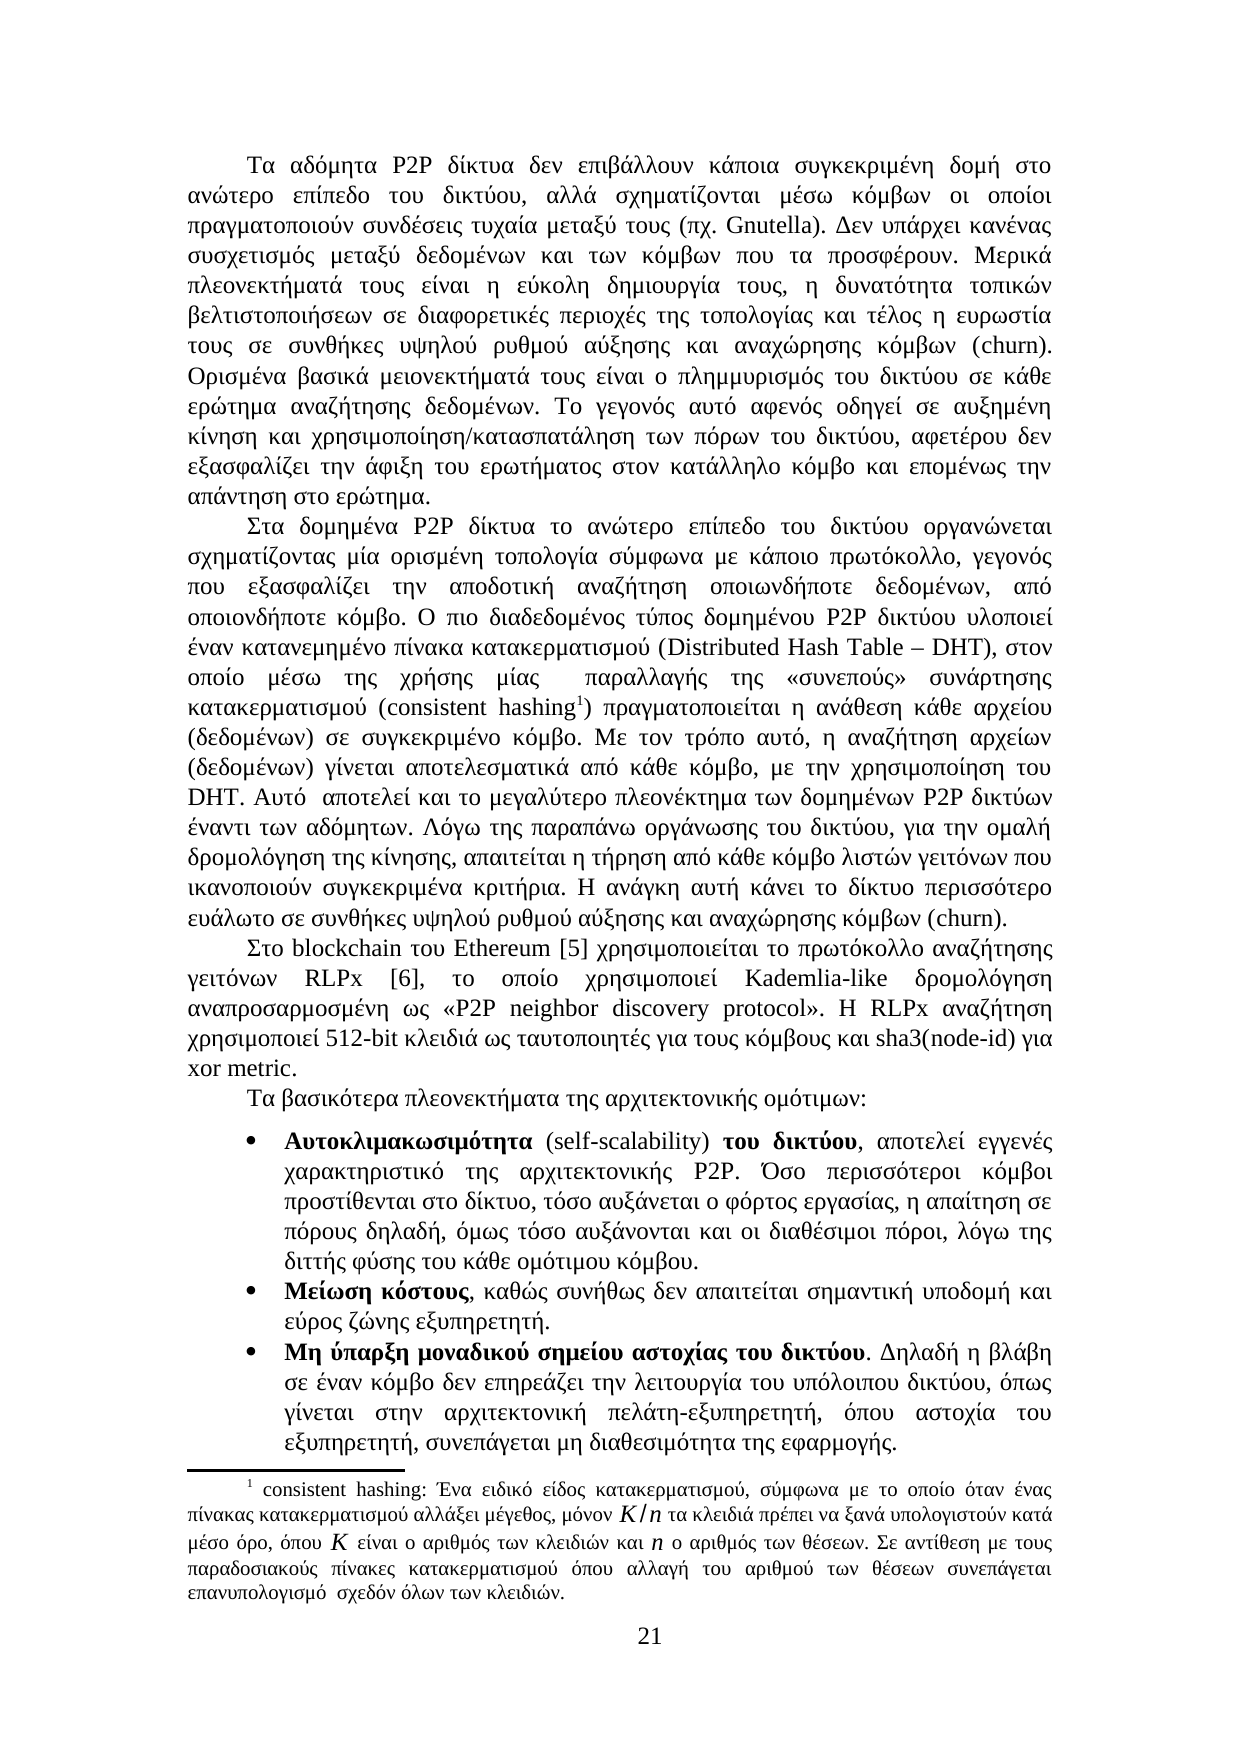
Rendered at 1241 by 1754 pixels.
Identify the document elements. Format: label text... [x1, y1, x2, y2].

text Στο blockchain του Ethereum χρησιμοποιείται το πρωτόκολλο αναζήτησης γειτόνων RLPx , το οποίο χρησιμοποιεί Kademlia-like δρομολόγηση αναπροσαρμοσμένη ως «P2P neighbor discovery protocol». Η RLPx αναζήτηση χρησιμοποιεί 512-bit κλειδιά ως ταυτοποιητές για τους κόμβους και sha3(node-id) για xor metric. [187, 933, 1053, 1082]
text Τα αδόμητα P2P δίκτυα δεν επιβάλλουν κάποια συγκεκριμένη δομή στο ανώτερο επίπεδο του δικτύου, αλλά σχηματίζονται μέσω κόμβων οι οποίοι πραγματοποιούν συνδέσεις τυχαία μεταξύ τους (πχ. Gnutella). Δεν υπάρχει κανένας συσχετισμός μεταξύ δεδομένων και των κόμβων που τα προσφέρουν. Μερικά πλεονεκτήματά τους είναι η εύκολη δημιουργία τους, η δυνατότητα τοπικών βελτιστοποιήσεων σε διαφορετικές περιοχές της τοπολογίας και τέλος η ευρωστία τους σε συνθήκες υψηλού ρυθμού αύξησης και αναχώρησης κόμβων (churn). Ορισμένα βασικά μειονεκτήματά τους είναι ο πλημμυρισμός του δικτύου σε κάθε ερώτημα αναζήτησης δεδομένων. Το γεγονός αυτό αφενός οδηγεί σε αυξημένη κίνηση και χρησιμοποίηση/κατασπατάληση των πόρων του δικτύου, αφετέρου δεν εξασφαλίζει την άφιξη του ερωτήματος στον κατάλληλο κόμβο και επομένως την απάντηση στο ερώτημα. [187, 150, 1053, 510]
list Αυτοκλιμακωσιμότητα (self-scalability) του δικτύου, αποτελεί εγγενές χαρακτηριστικό της αρχιτεκτονικής P2P. Όσο περισσότεροι κόμβοι προστίθενται στο δίκτυο, τόσο αυξάνεται ο φόρτος εργασίας, η απαίτηση σε πόρους δηλαδή, όμως τόσο αυξάνονται και οι διαθέσιμοι πόροι, λόγω της διττής φύσης του κάθε ομότιμου κόμβου. [247, 1126, 1053, 1275]
text Τα βασικότερα πλεονεκτήματα της αρχιτεκτονικής ομότιμων: [187, 1083, 1053, 1112]
list Μη ύπαρξη μοναδικού σημείου αστοχίας του δικτύου. Δηλαδή η βλάβη σε έναν κόμβο δεν επηρεάζει την λειτουργία του υπόλοιπου δικτύου, όπως γίνεται στην αρχιτεκτονική πελάτη-εξυπηρετητή, όπου αστοχία του εξυπηρετητή, συνεπάγεται μη διαθεσιμότητα της εφαρμογής. [247, 1337, 1053, 1456]
text Στα δομημένα P2P δίκτυα το ανώτερο επίπεδο του δικτύου οργανώνεται σχηματίζοντας μία ορισμένη τοπολογία σύμφωνα με κάποιο πρωτόκολλο, γεγονός που εξασφαλίζει την αποδοτική αναζήτηση οποιωνδήποτε δεδομένων, από οποιονδήποτε κόμβο. Ο πιο διαδεδομένος τύπος δομημένου P2P δικτύου υλοποιεί έναν κατανεμημένο πίνακα κατακερματισμού (Distributed Hash Table – DHT), στον οποίο μέσω της χρήσης μίας παραλλαγής της «συνεπούς» συνάρτησης κατακερματισμού (consistent hashing) πραγματοποιείται η ανάθεση κάθε αρχείου (δεδομένων) σε συγκεκριμένο κόμβο. Με τον τρόπο αυτό, η αναζήτηση αρχείων (δεδομένων) γίνεται αποτελεσματικά από κάθε κόμβο, με την χρησιμοποίηση του DHT. Αυτό αποτελεί και το μεγαλύτερο πλεονέκτημα των δομημένων P2P δικτύων έναντι των αδόμητων. Λόγω της παραπάνω οργάνωσης του δικτύου, για την ομαλή δρομολόγηση της κίνησης, απαιτείται η τήρηση από κάθε κόμβο λιστών γειτόνων που ικανοποιούν συγκεκριμένα κριτήρια. Η ανάγκη αυτή κάνει το δίκτυο περισσότερο ευάλωτο σε συνθήκες υψηλού ρυθμού αύξησης και αναχώρησης κόμβων (churn). [187, 511, 1053, 931]
list Μείωση κόστους, καθώς συνήθως δεν απαιτείται σημαντική υποδομή και εύρος ζώνης εξυπηρετητή. [247, 1276, 1053, 1335]
